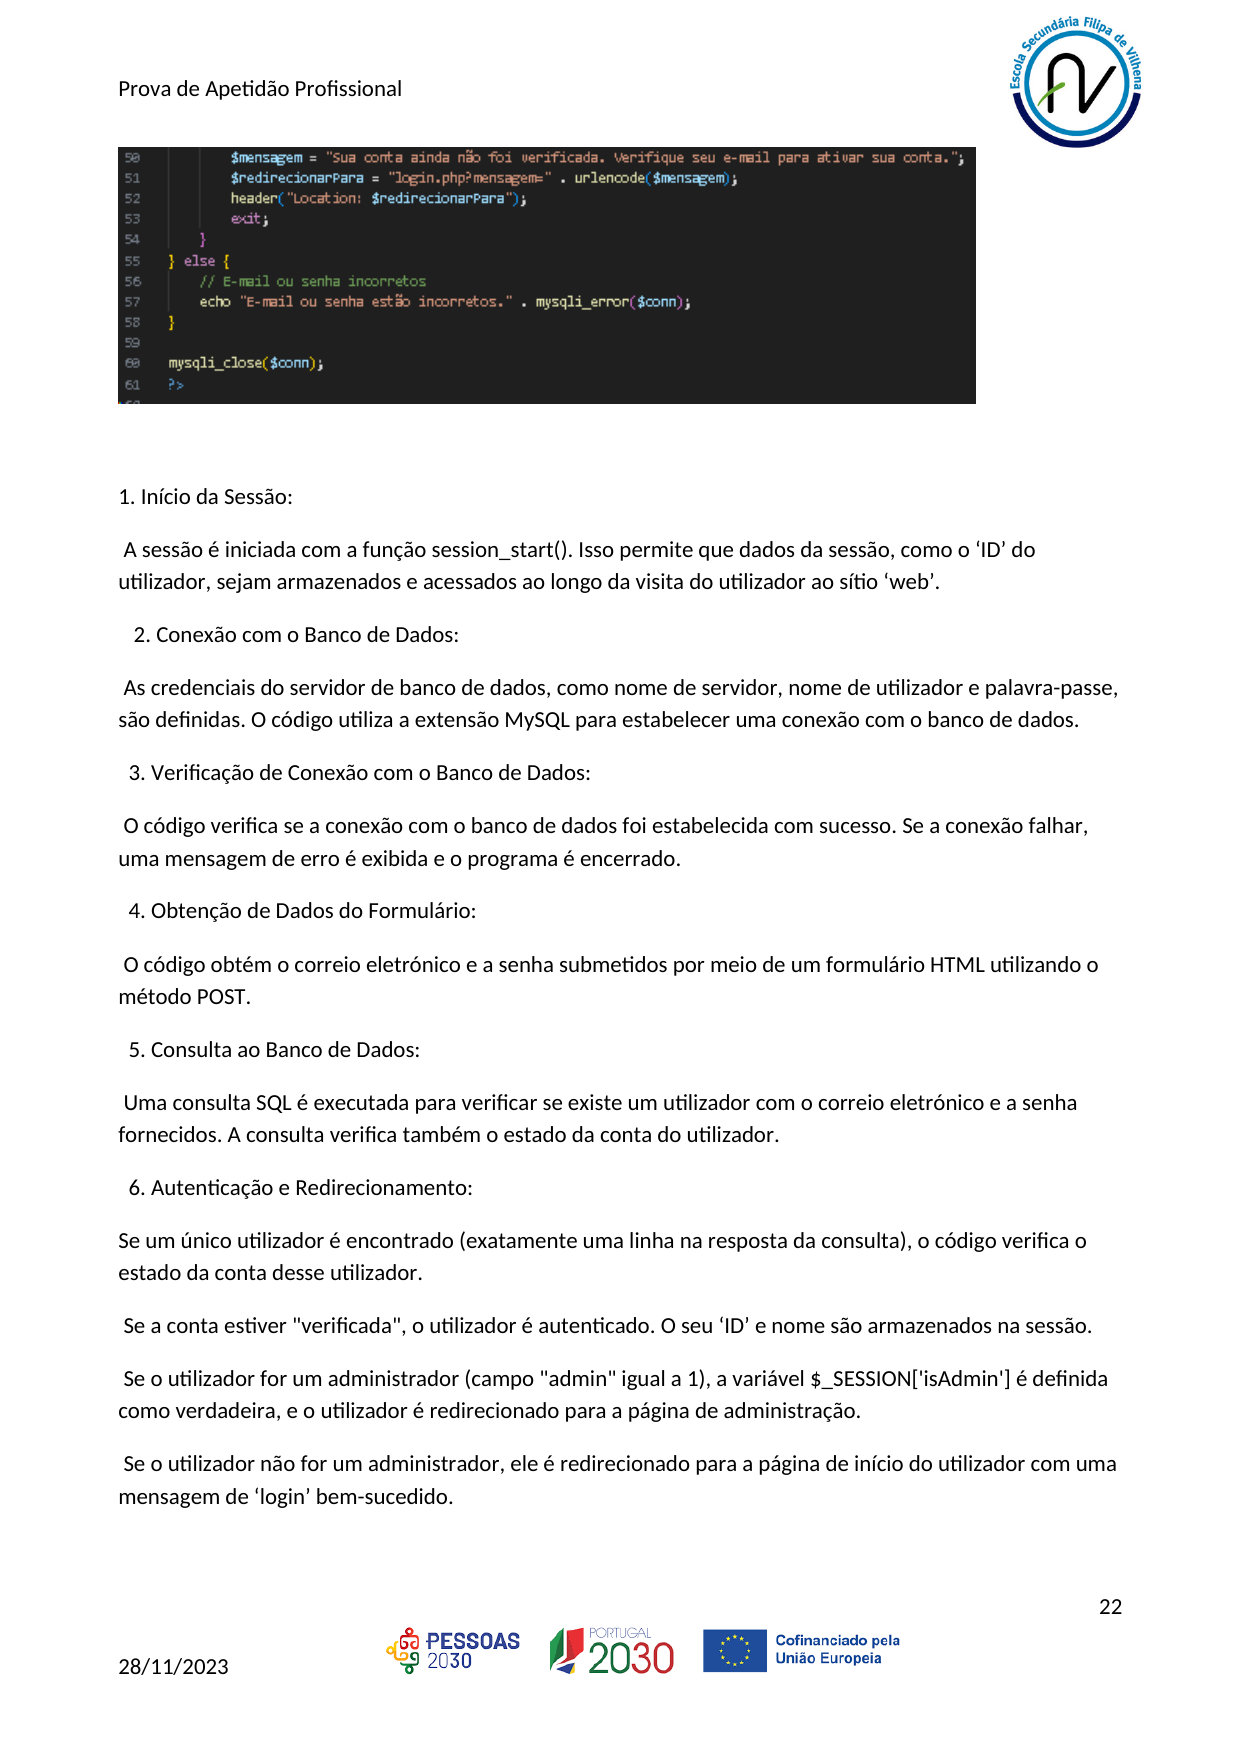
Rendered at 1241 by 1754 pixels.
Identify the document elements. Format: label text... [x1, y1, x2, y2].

text 5. Consulta ao Banco de Dados: [118, 1035, 1122, 1063]
text 2. Conexão com o Banco de Dados: [118, 620, 1122, 648]
text Se a conta estiver "verificada", o utilizador é autenticado. O seu ‘ID’ e nome são armazenados na sessão. [118, 1311, 1122, 1339]
text 4. Obtenção de Dados do Formulário: [118, 897, 1122, 925]
text Se um único utilizador é encontrado (exatamente uma linha na resposta da consulta), o código verifica o estado da conta desse utilizador. [118, 1226, 1122, 1286]
text Se o utilizador for um administrador (campo "admin" igual a 1), a variável $_SESSION['isAdmin'] é definida como verdadeira, e o utilizador é redirecionado para a página de administração. [118, 1364, 1122, 1424]
text A sessão é iniciada com a função session_start(). Isso permite que dados da sessão, como o ‘ID’ do utilizador, sejam armazenados e acessados ao longo da visita do utilizador ao sítio ‘web’. [118, 535, 1122, 595]
text O código verifica se a conexão com o banco de dados foi estabelecida com sucesso. Se a conexão falhar, uma mensagem de erro é exibida e o programa é encerrado. [118, 811, 1122, 872]
text O código obtém o correio eletrónico e a senha submetidos por meio de um formulário HTML utilizando o método POST. [118, 950, 1122, 1010]
text 6. Autenticação e Redirecionamento: [118, 1173, 1122, 1201]
picture [118, 147, 976, 404]
text As credenciais do servidor de banco de dados, como nome de servidor, nome de utilizador e palavra-passe, são definidas. O código utiliza a extensão MySQL para estabelecer uma conexão com o banco de dados. [118, 673, 1122, 733]
text Se o utilizador não for um administrador, ele é redirecionado para a página de início do utilizador com uma mensagem de ‘login’ bem-sucedido. [118, 1449, 1122, 1510]
picture [373, 1620, 914, 1675]
text Uma consulta SQL é executada para verificar se existe um utilizador com o correio eletrónico e a senha fornecidos. A consulta verifica também o estado da conta do utilizador. [118, 1088, 1122, 1148]
picture [1009, 15, 1142, 148]
text 3. Verificação de Conexão com o Banco de Dados: [118, 758, 1122, 786]
text 1. Início da Sessão: [118, 482, 1122, 510]
